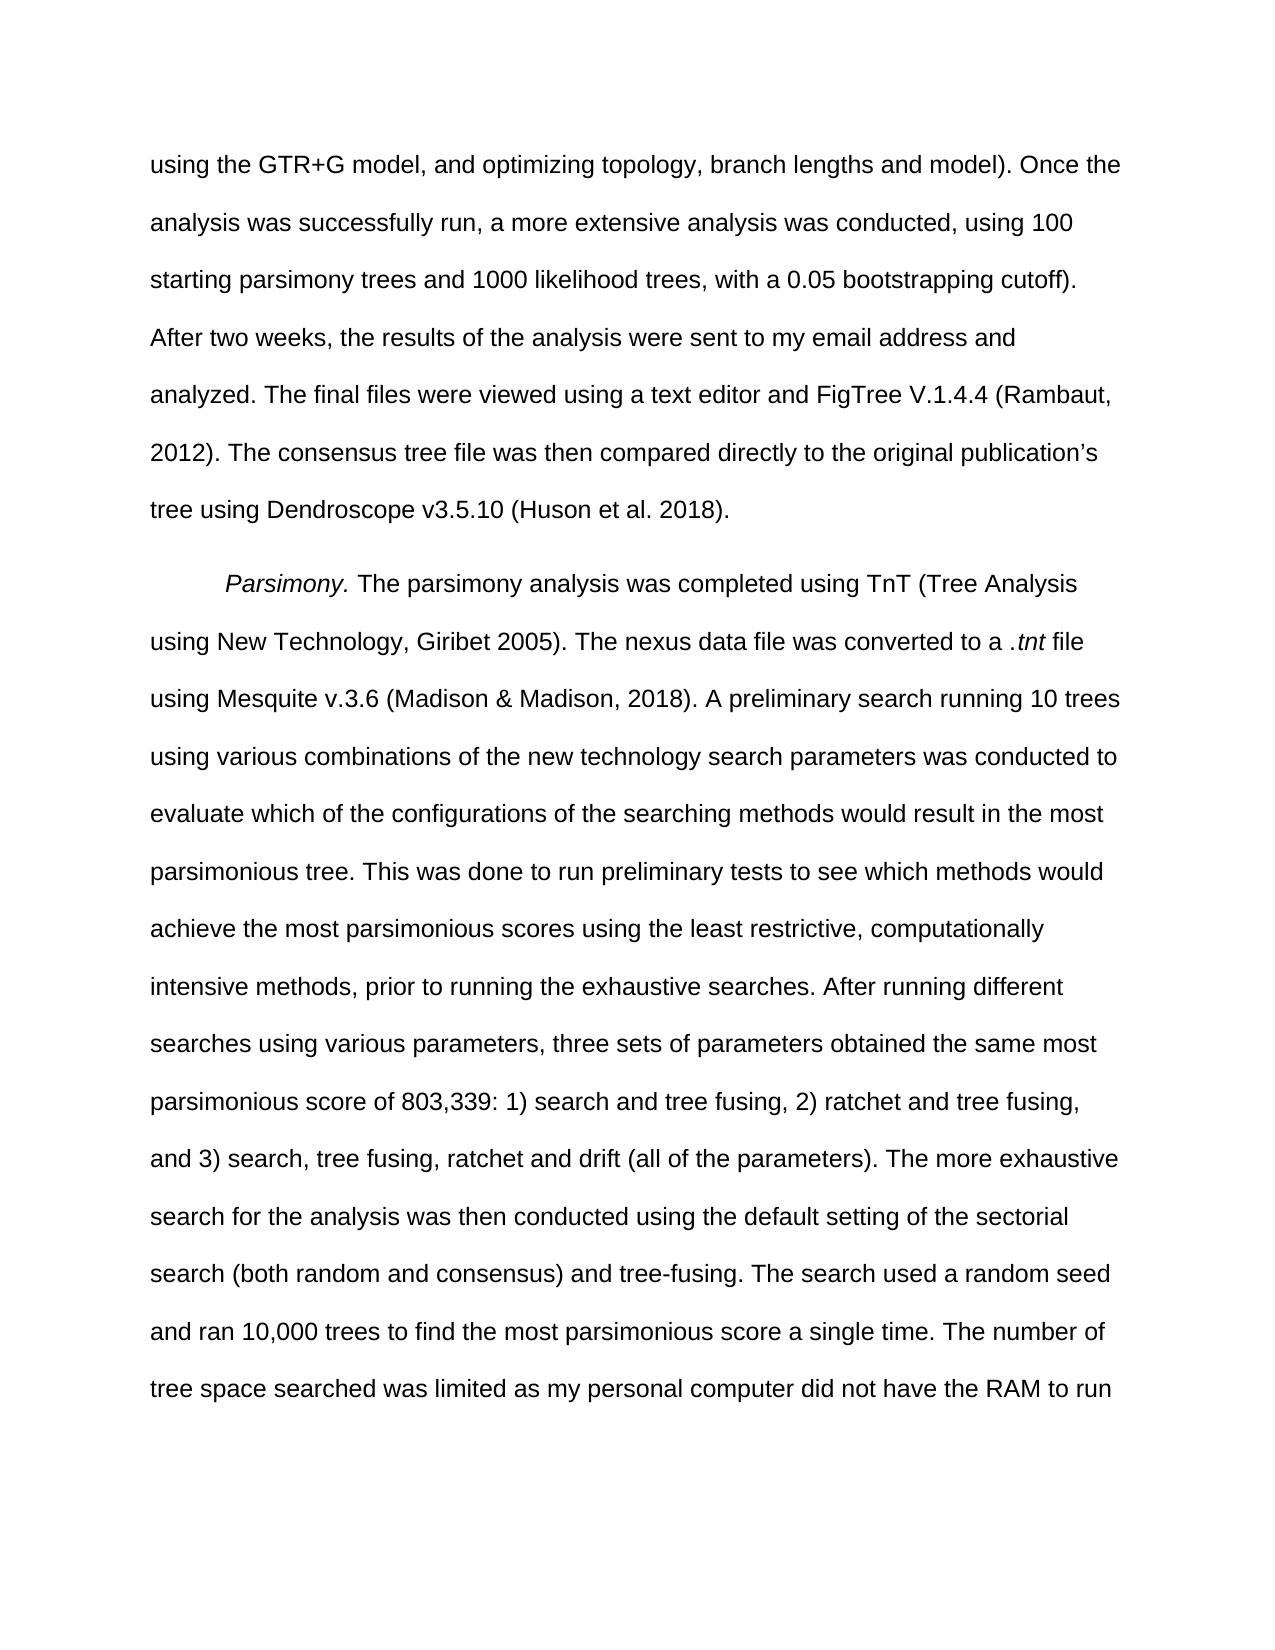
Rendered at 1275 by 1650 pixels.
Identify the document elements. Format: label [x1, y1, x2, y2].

text [150, 569, 1125, 1403]
text [150, 150, 1125, 524]
